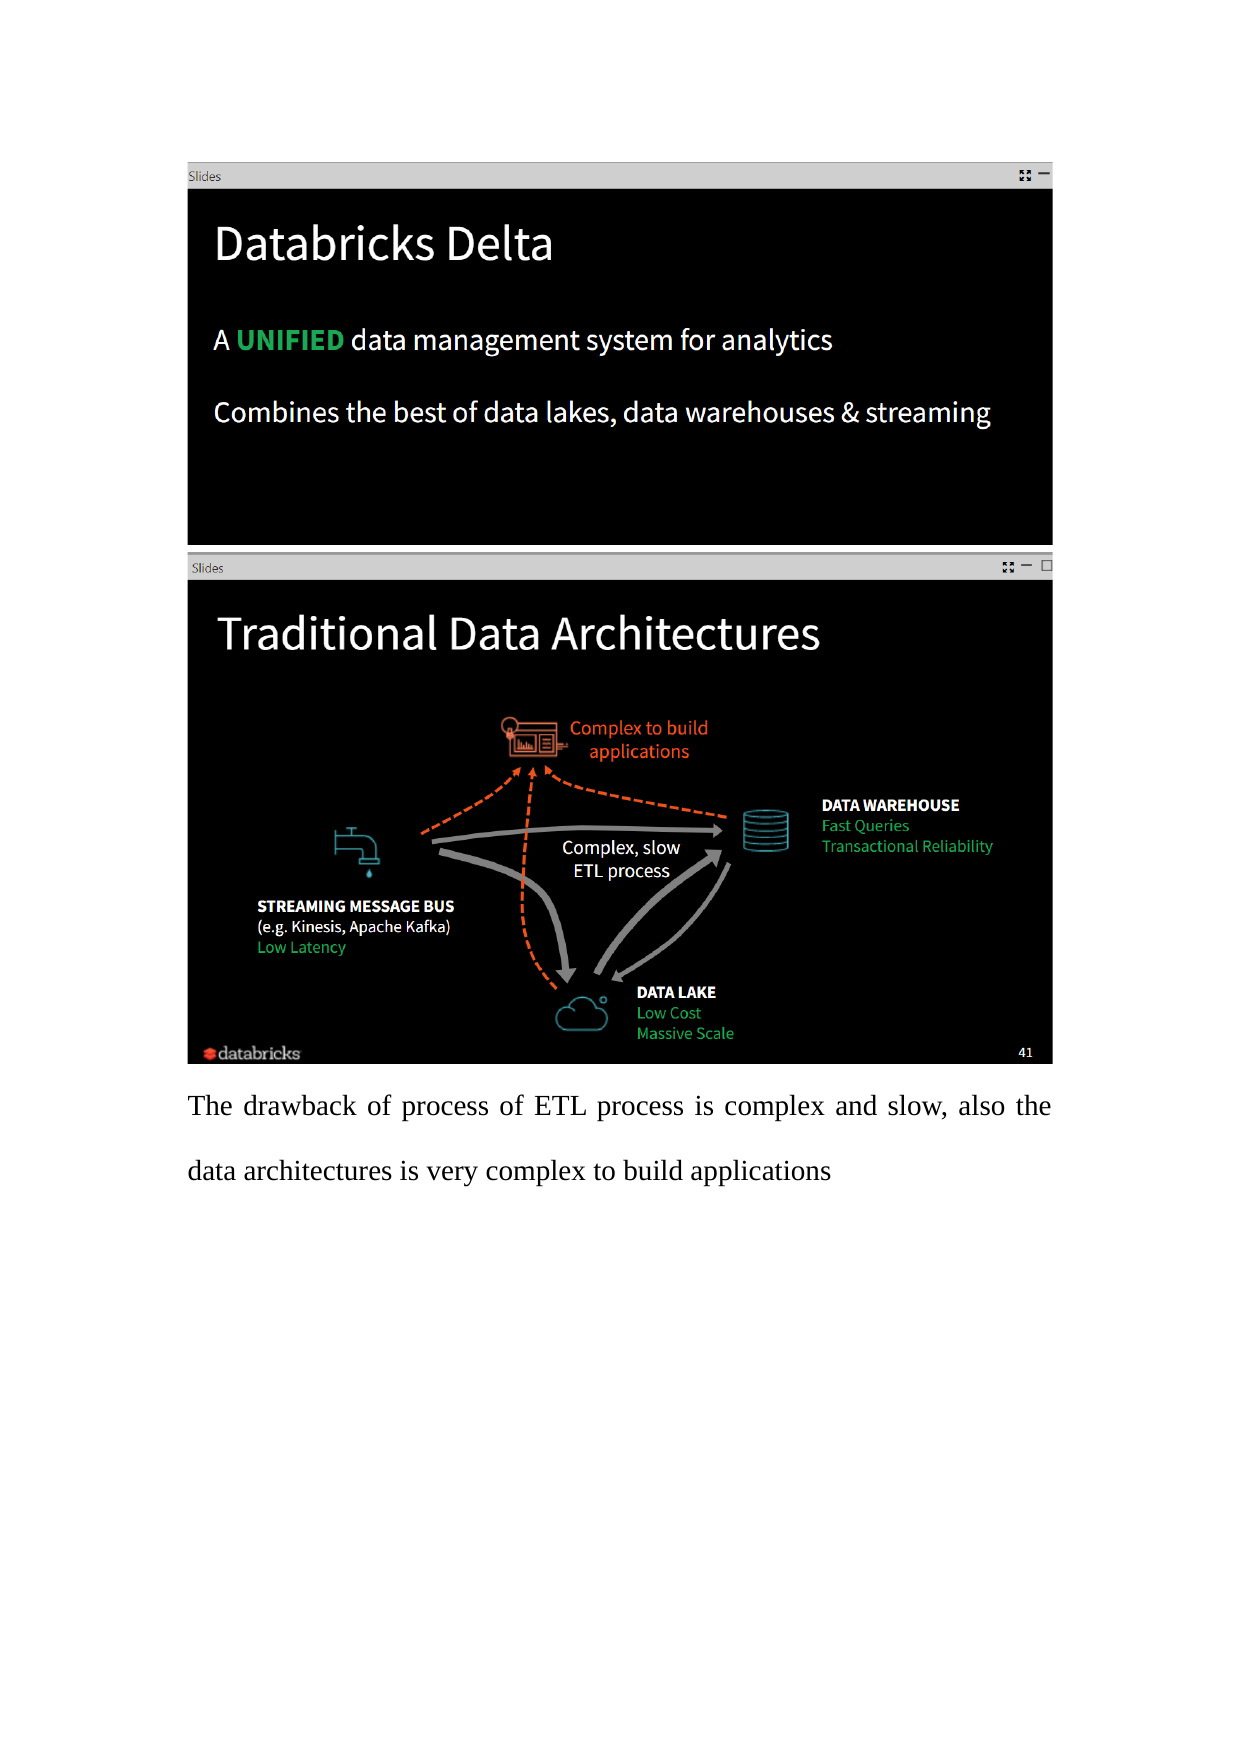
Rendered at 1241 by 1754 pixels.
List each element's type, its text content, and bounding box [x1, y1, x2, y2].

text The drawback of process of ETL process is complex and slow, also the data architectures is very complex to build applications [187, 1072, 1053, 1202]
picture [187, 162, 1053, 545]
picture [187, 552, 1053, 1064]
